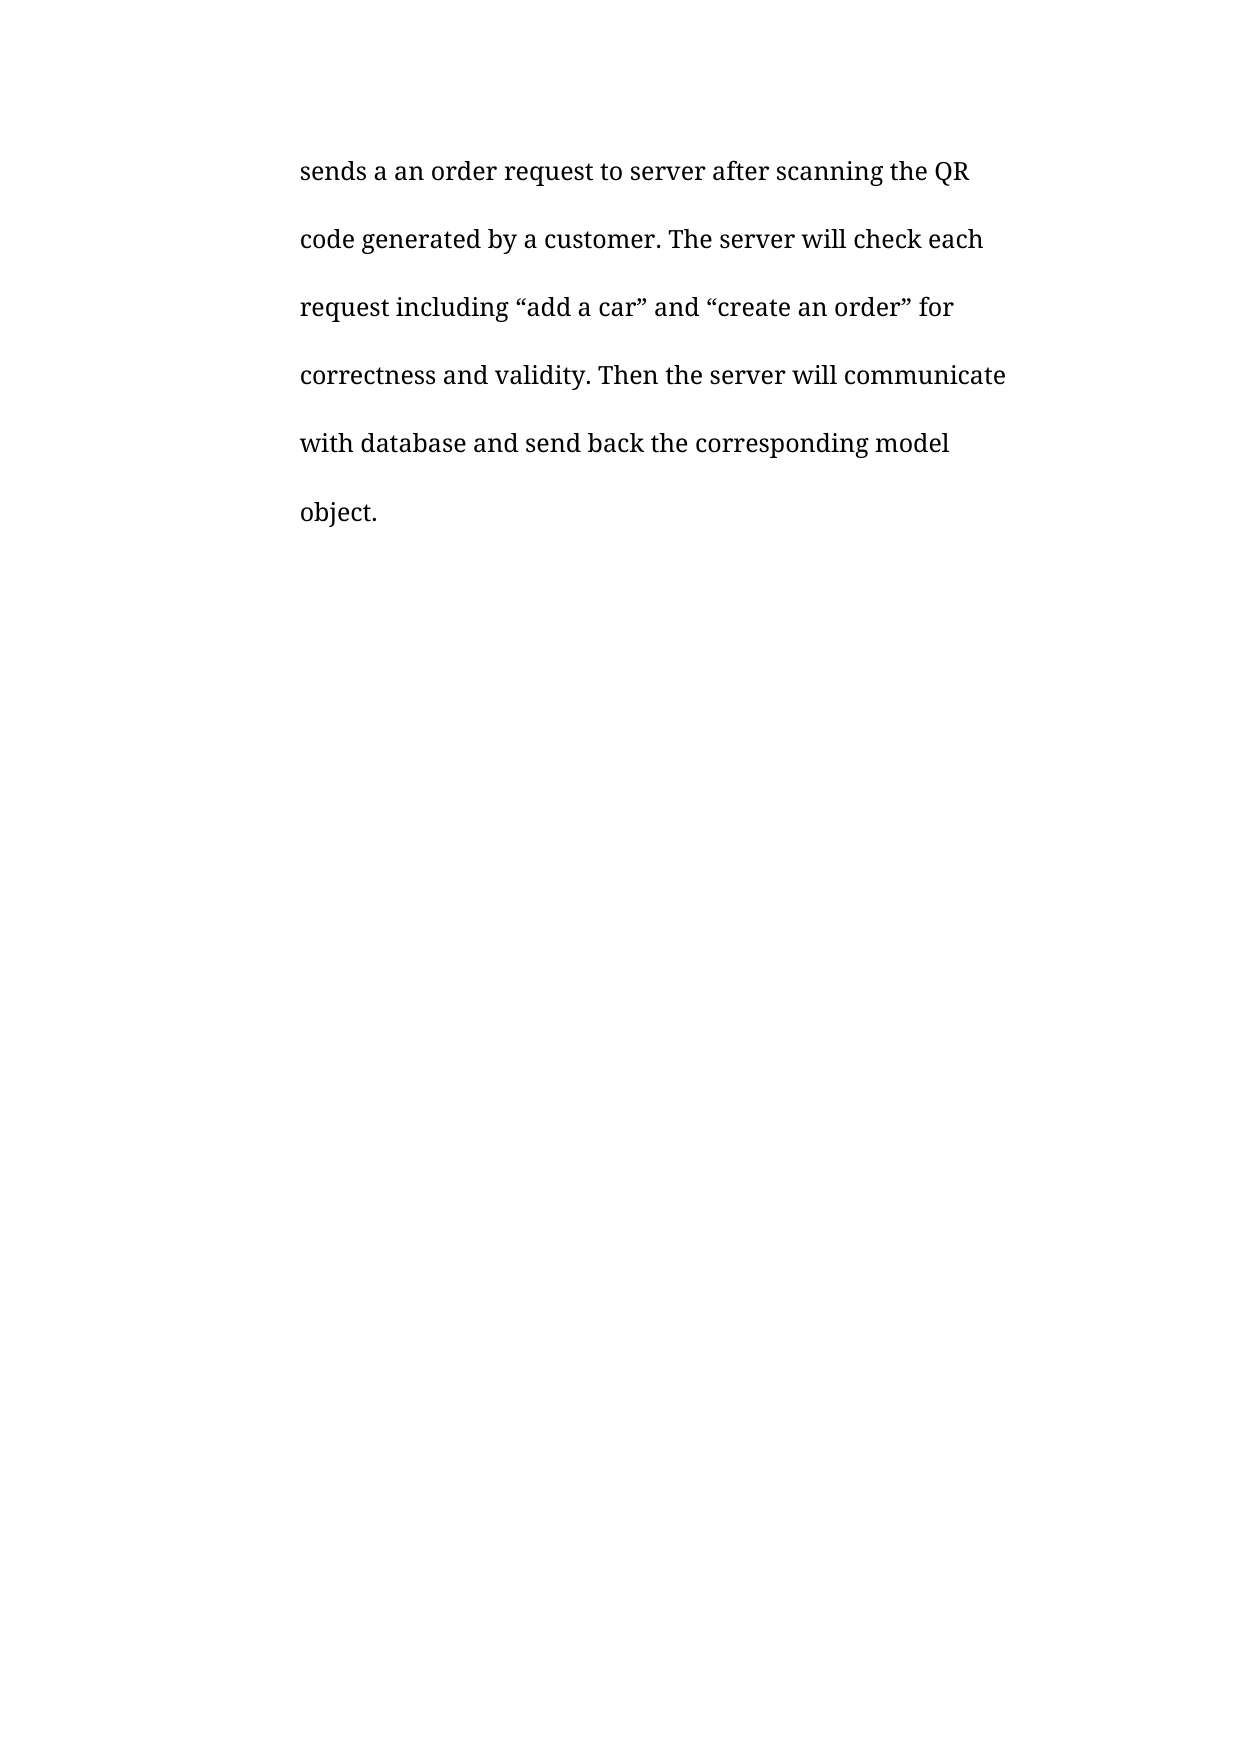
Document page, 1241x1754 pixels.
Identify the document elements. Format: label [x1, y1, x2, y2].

list [262, 153, 1016, 528]
